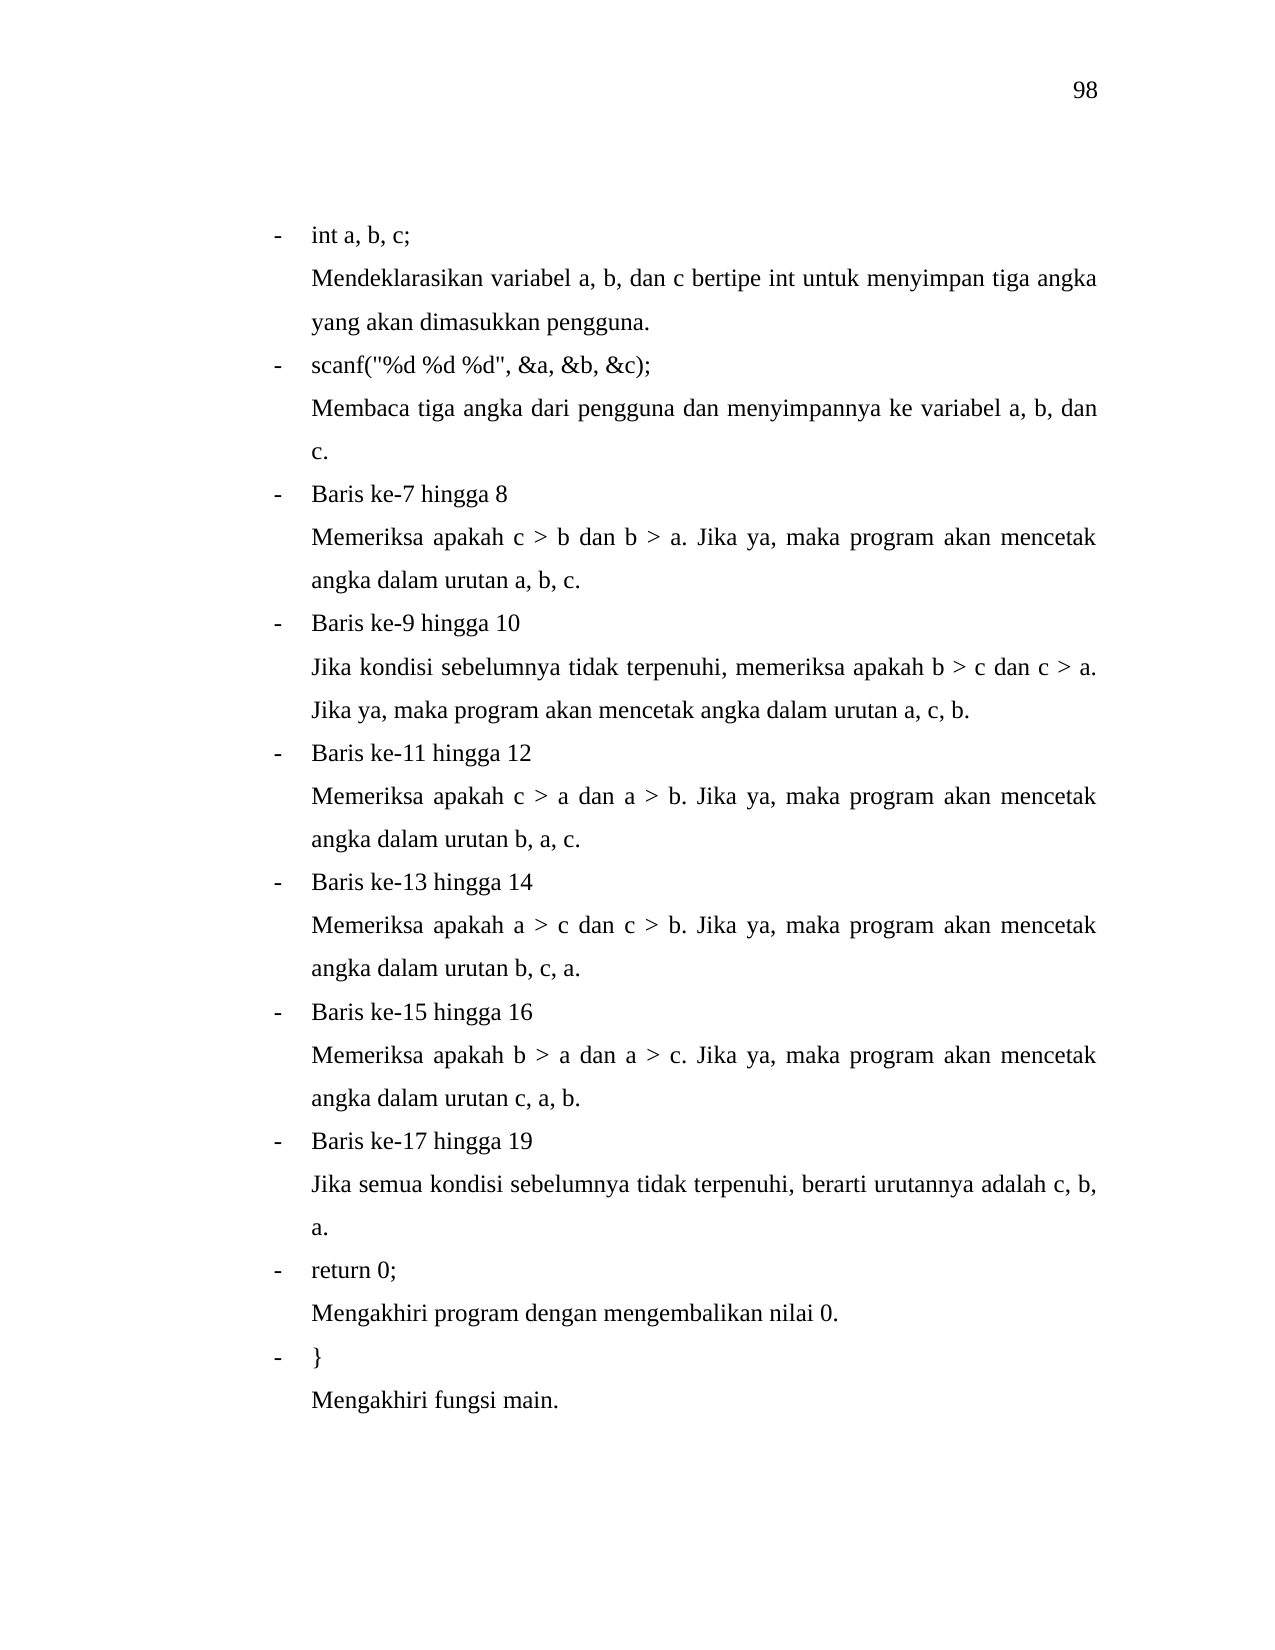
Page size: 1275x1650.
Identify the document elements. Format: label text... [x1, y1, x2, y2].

list Mengakhiri program dengan mengembalikan nilai 0. [311, 1298, 1098, 1327]
list Membaca tiga angka dari pengguna dan menyimpannya ke variabel a, b, dan c. [311, 393, 1098, 465]
list Jika semua kondisi sebelumnya tidak terpenuhi, berarti urutannya adalah c, b, a. [311, 1169, 1098, 1241]
list return 0; [274, 1255, 1098, 1284]
list Memeriksa apakah c > a dan a > b. Jika ya, maka program akan mencetak angka dalam urutan b, a, c. [311, 781, 1098, 853]
list scanf("%d %d %d", &a, &b, &c); [274, 350, 1098, 378]
list Memeriksa apakah a > c dan c > b. Jika ya, maka program akan mencetak angka dalam urutan b, c, a. [311, 910, 1098, 982]
list Baris ke-15 hingga 16 [274, 997, 1098, 1025]
list Memeriksa apakah b > a dan a > c. Jika ya, maka program akan mencetak angka dalam urutan c, a, b. [311, 1040, 1098, 1112]
list } [274, 1342, 1098, 1370]
list int a, b, c; [274, 220, 1098, 249]
list Baris ke-9 hingga 10 [274, 608, 1098, 637]
list Jika kondisi sebelumnya tidak terpenuhi, memeriksa apakah b > c dan c > a. Jika ya, maka program akan mencetak angka dalam urutan a, c, b. [311, 652, 1098, 723]
list Memeriksa apakah c > b dan b > a. Jika ya, maka program akan mencetak angka dalam urutan a, b, c. [311, 522, 1098, 594]
list Baris ke-7 hingga 8 [274, 479, 1098, 508]
list Mengakhiri fungsi main. [311, 1385, 1098, 1413]
list Mendeklarasikan variabel a, b, dan c bertipe int untuk menyimpan tiga angka yang akan dimasukkan pengguna. [311, 263, 1098, 335]
list Baris ke-13 hingga 14 [274, 867, 1098, 896]
list Baris ke-11 hingga 12 [274, 738, 1098, 767]
list Baris ke-17 hingga 19 [274, 1126, 1098, 1155]
